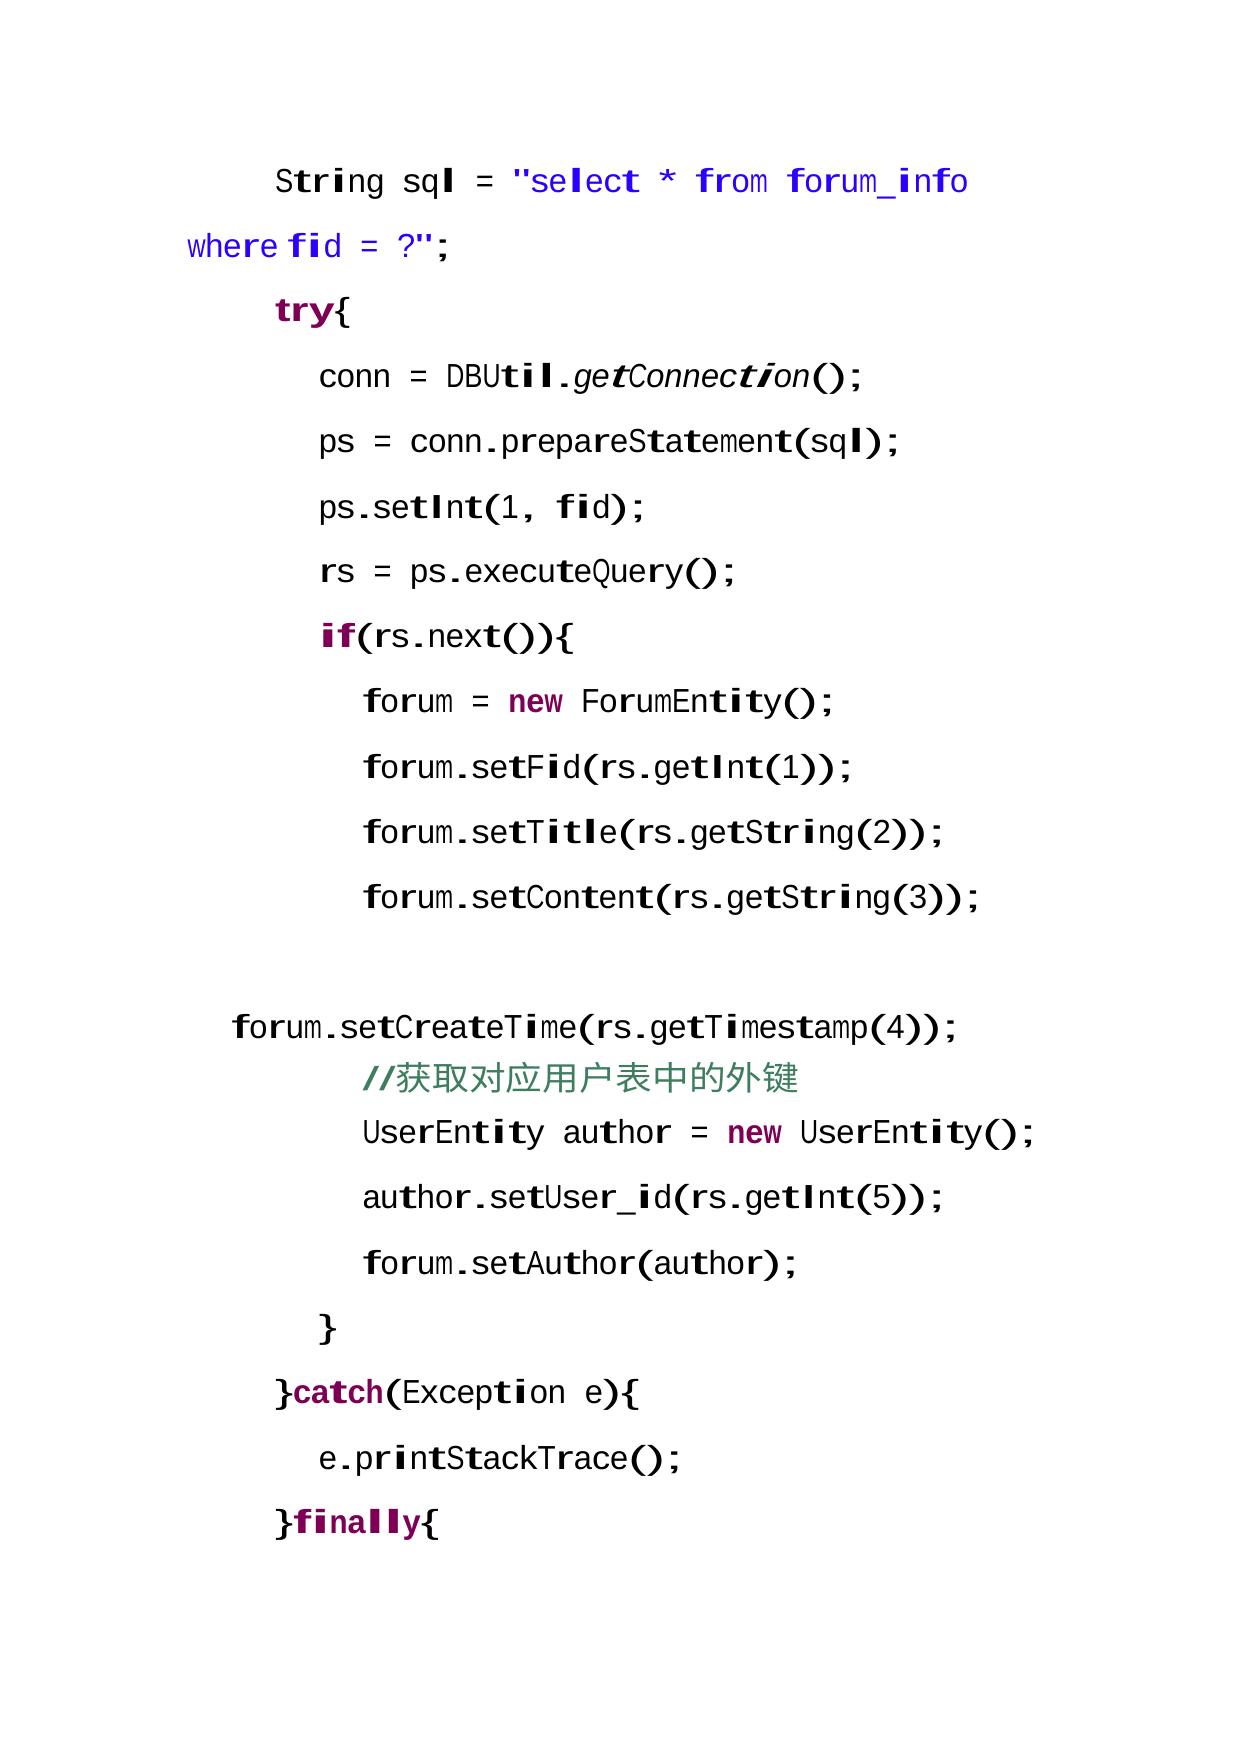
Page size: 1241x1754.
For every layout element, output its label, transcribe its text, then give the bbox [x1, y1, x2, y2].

text rs = ps.executeQuery(); [318, 552, 1190, 590]
text conn = DBUtil.getConnection(); ps = conn.prepareStatement(sql); ps.setInt(1, fid); [318, 356, 904, 525]
text forum.setCreateTime(rs.getTimestamp(4)); [231, 1007, 1190, 1046]
text try{ [275, 291, 1190, 329]
text String sql = "select * from forum_info where fid = ?"; [187, 161, 1062, 264]
text UserEntity author = new UserEntity(); author.setUser_id(rs.getInt(5)); forum.setAuthor(author); [362, 1112, 1190, 1281]
text //获取对应用户表中的外键 [362, 1055, 1190, 1100]
text }catch(Exception e){ e.printStackTrace(); [275, 1373, 685, 1476]
text forum = new ForumEntity(); forum.setFid(rs.getInt(1)); forum.setTitle(rs.getString(2)); forum.setContent(rs.getString(3)); [362, 682, 1190, 916]
text } [318, 1308, 1190, 1346]
text }finally{ [275, 1503, 1190, 1541]
text if(rs.next()){ [318, 616, 1190, 655]
